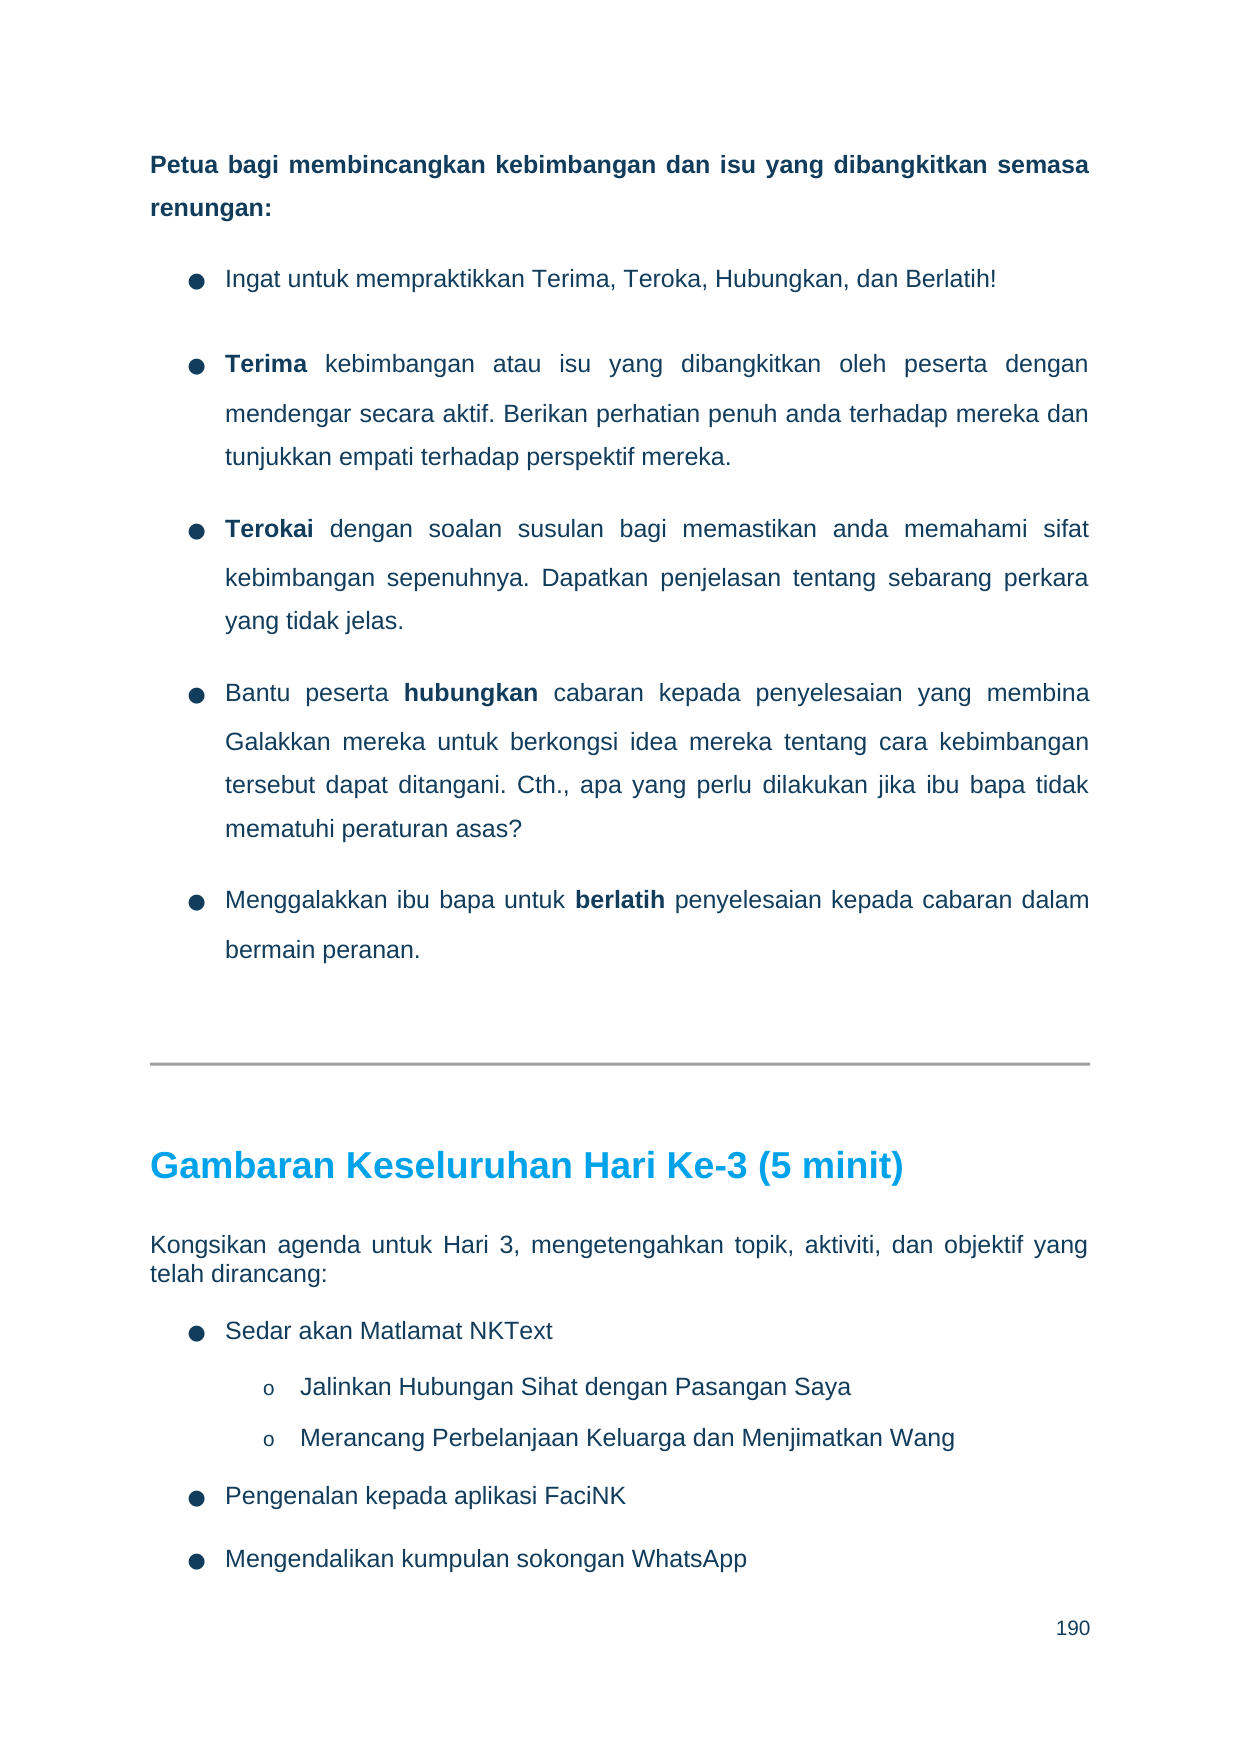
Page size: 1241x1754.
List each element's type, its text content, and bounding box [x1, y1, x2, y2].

list Terokai dengan soalan susulan bagi memastikan anda memahami sifat kebimbangan sepenuhnya. Dapatkan penjelasan tentang sebarang perkara yang tidak jelas. [187, 506, 1090, 635]
list Jalinkan Hubungan Sihat dengan Pasangan Saya [262, 1372, 1090, 1402]
text Petua bagi membincangkan kebimbangan dan isu yang dibangkitkan semasa renungan: [150, 150, 1090, 222]
list Mengendalikan kumpulan sokongan WhatsApp [187, 1537, 1090, 1579]
list Terima kebimbangan atau isu yang dibangkitkan oleh peserta dengan mendengar secara aktif. Berikan perhatian penuh anda terhadap mereka dan tunjukkan empati terhadap perspektif mereka. [187, 342, 1090, 471]
list Ingat untuk mempraktikkan Terima, Teroka, Hubungkan, dan Berlatih! [187, 257, 1090, 300]
list Sedar akan Matlamat NKText [187, 1309, 1090, 1351]
subtitle Gambaran Keseluruhan Hari Ke-3 (5 minit) [150, 1143, 1090, 1186]
list Merancang Perbelanjaan Keluarga dan Menjimatkan Wang [262, 1423, 1090, 1452]
list Bantu peserta hubungkan cabaran kepada penyelesaian yang membina Galakkan mereka untuk berkongsi idea mereka tentang cara kebimbangan tersebut dapat ditangani. Cth., apa yang perlu dilakukan jika ibu bapa tidak mematuhi peraturan asas? [187, 670, 1090, 842]
list Pengenalan kepada aplikasi FaciNK [187, 1473, 1090, 1516]
list Menggalakkan ibu bapa untuk berlatih penyelesaian kepada cabaran dalam bermain peranan. [187, 878, 1090, 963]
text Kongsikan agenda untuk Hari 3, mengetengahkan topik, aktiviti, dan objektif yang telah dirancang: [150, 1230, 1090, 1288]
